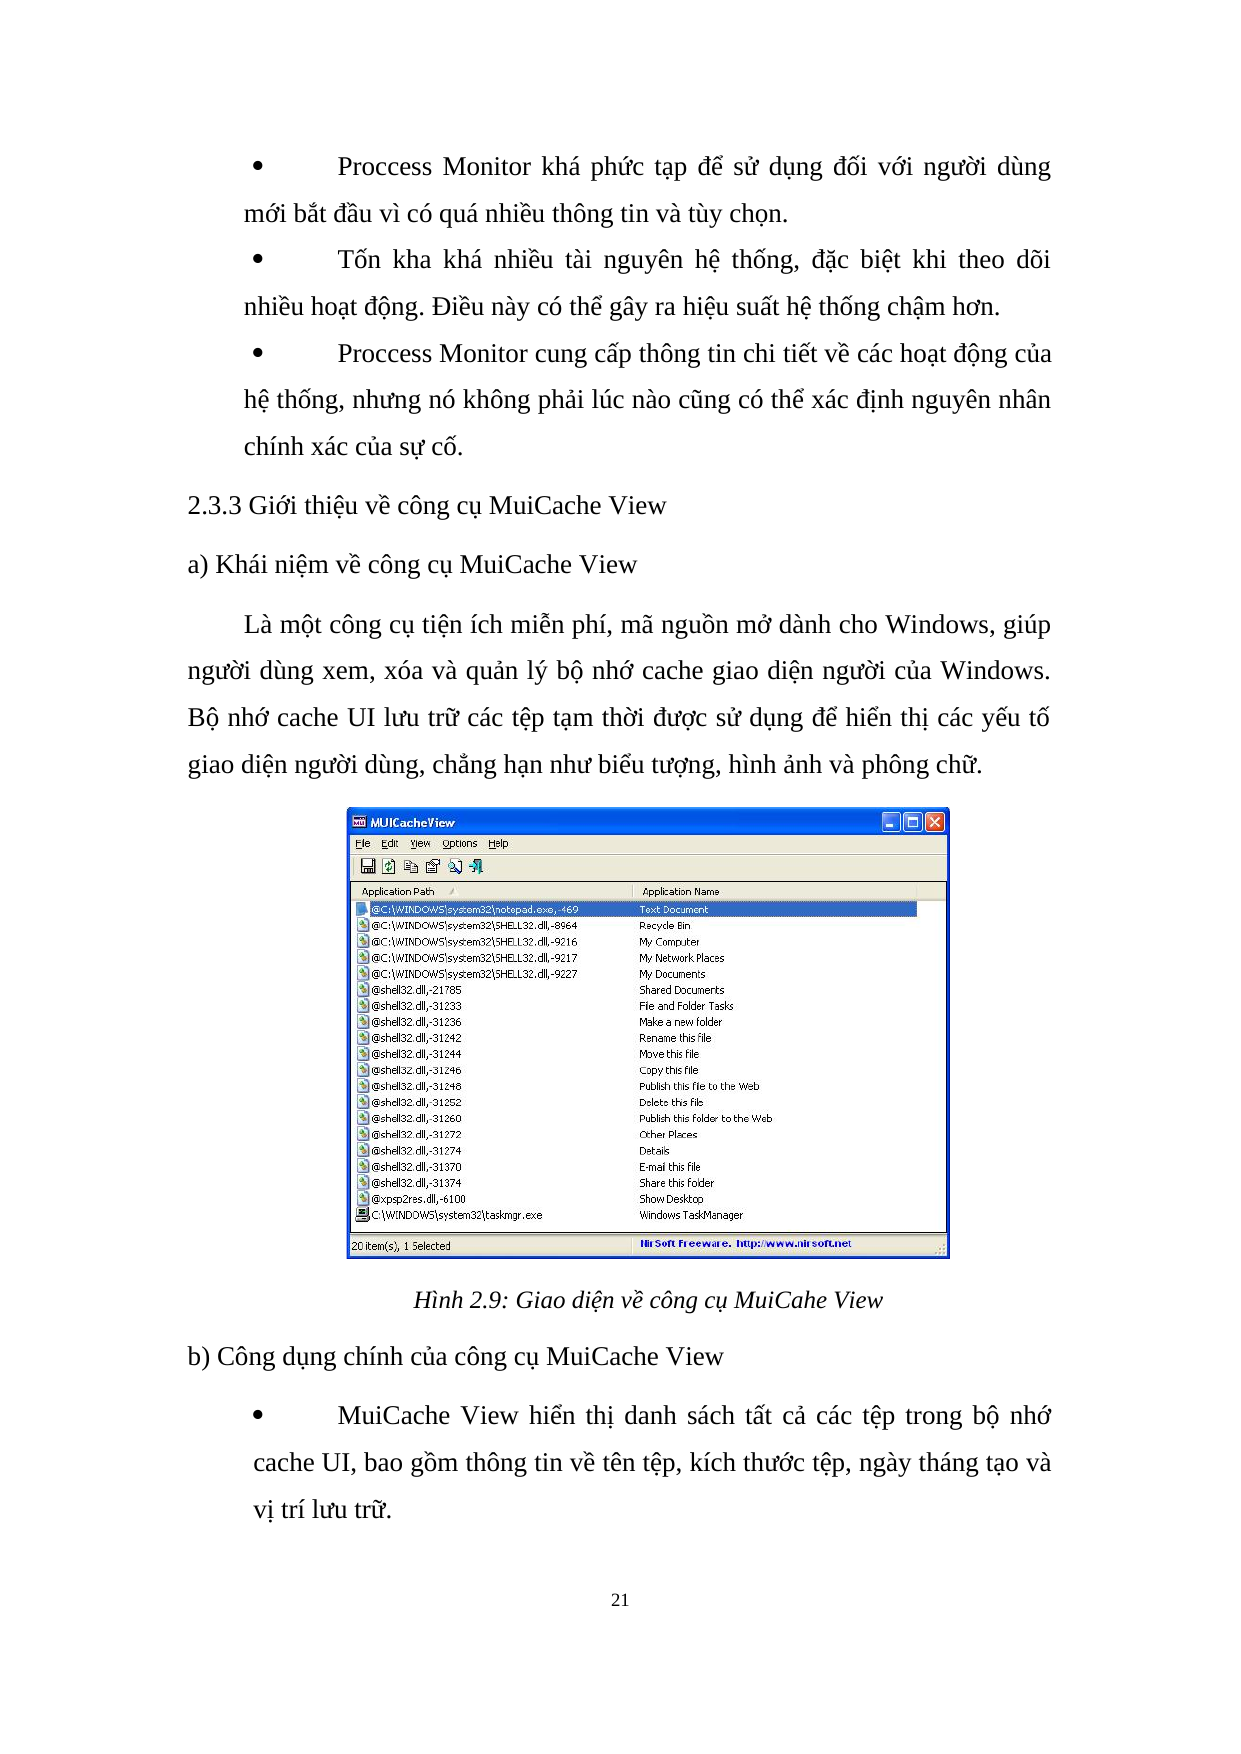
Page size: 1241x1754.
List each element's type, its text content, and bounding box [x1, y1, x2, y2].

text 2.3.3 Giới thiệu về công cụ MuiCache View [187, 489, 1053, 521]
text b) Công dụng chính của công cụ MuiCache View [187, 1340, 1053, 1371]
list Proccess Monitor khá phức tạp để sử dụng đối với người dùng mới bắt đầu vì có quá nhiều thông tin và tùy chọn. [244, 150, 1053, 228]
text Hình 2.9: Giao diện về công cụ MuiCahe View [187, 1285, 1053, 1313]
picture [346, 807, 950, 1259]
text Là một công cụ tiện ích miễn phí, mã nguồn mở dành cho Windows, giúp người dùng xem, xóa và quản lý bộ nhớ cache giao diện người của Windows. Bộ nhớ cache UI lưu trữ các tệp tạm thời được sử dụng để hiển thị các yếu tố giao diện người dùng, chẳng hạn như biểu tượng, hình ảnh và phông chữ. [187, 608, 1053, 779]
text a) Khái niệm về công cụ MuiCache View [187, 549, 1053, 580]
list Tốn kha khá nhiều tài nguyên hệ thống, đặc biệt khi theo dõi nhiều hoạt động. Điều này có thể gây ra hiệu suất hệ thống chậm hơn. [244, 243, 1053, 321]
list MuiCache View hiển thị danh sách tất cả các tệp trong bộ nhớ cache UI, bao gồm thông tin về tên tệp, kích thước tệp, ngày tháng tạo và vị trí lưu trữ. [253, 1399, 1053, 1524]
list Proccess Monitor cung cấp thông tin chi tiết về các hoạt động của hệ thống, nhưng nó không phải lúc nào cũng có thể xác định nguyên nhân chính xác của sự cố. [244, 337, 1053, 461]
